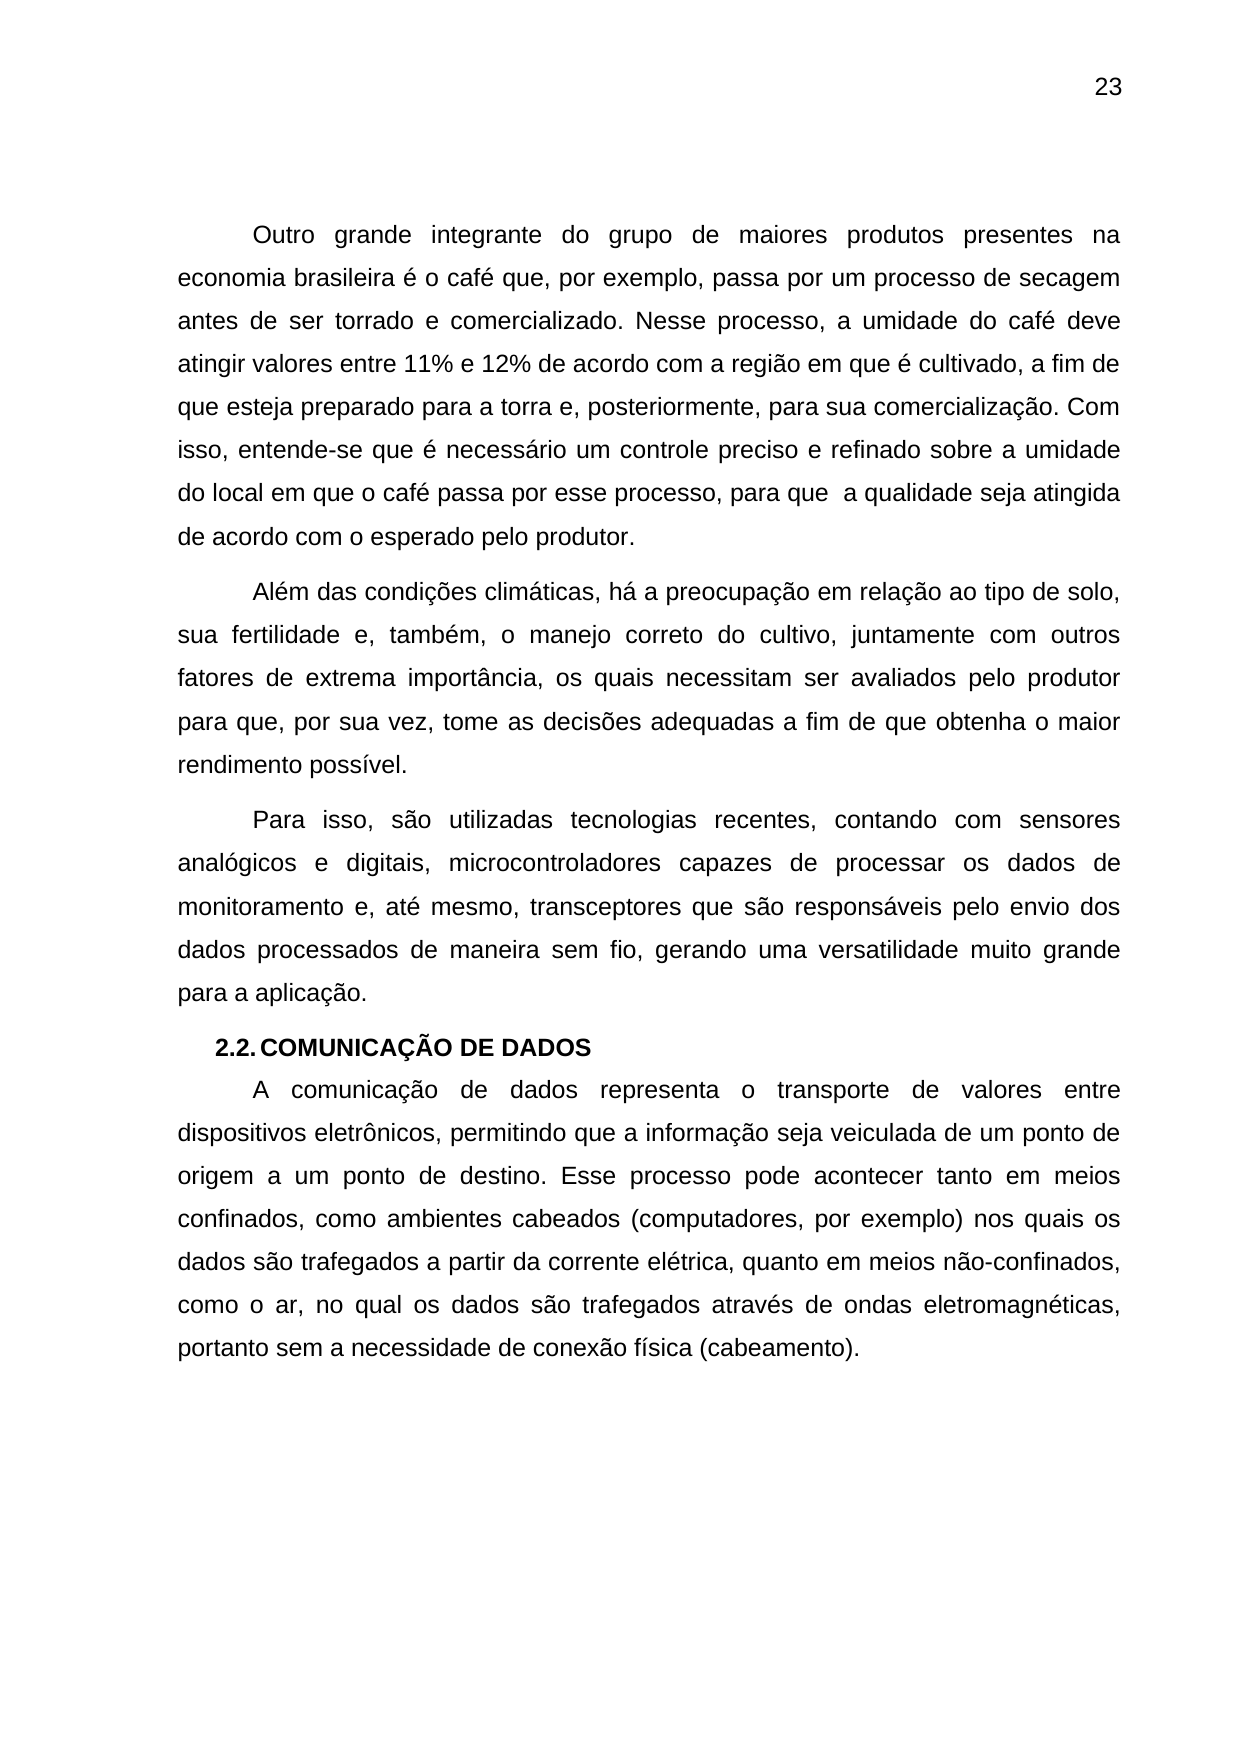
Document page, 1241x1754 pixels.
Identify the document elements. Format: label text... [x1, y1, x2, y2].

list Comunicação de dados [215, 1033, 1122, 1062]
text Outro grande integrante do grupo de maiores produtos presentes na economia brasileira é o café que, por exemplo, passa por um processo de secagem antes de ser torrado e comercializado. Nesse processo, a umidade do café deve atingir valores entre 11% e 12% de acordo com a região em que é cultivado, a fim de que esteja preparado para a torra e, posteriormente, para sua comercialização. Com isso, entende-se que é necessário um controle preciso e refinado sobre a umidade do local em que o café passa por esse processo, para que a qualidade seja atingida de acordo com o esperado pelo produtor. [177, 220, 1122, 550]
text Para isso, são utilizadas tecnologias recentes, contando com sensores analógicos e digitais, microcontroladores capazes de processar os dados de monitoramento e, até mesmo, transceptores que são responsáveis pelo envio dos dados processados de maneira sem fio, gerando uma versatilidade muito grande para a aplicação. [177, 805, 1122, 1007]
text Além das condições climáticas, há a preocupação em relação ao tipo de solo, sua fertilidade e, também, o manejo correto do cultivo, juntamente com outros fatores de extrema importância, os quais necessitam ser avaliados pelo produtor para que, por sua vez, tome as decisões adequadas a fim de que obtenha o maior rendimento possível. [177, 577, 1122, 778]
text A comunicação de dados representa o transporte de valores entre dispositivos eletrônicos, permitindo que a informação seja veiculada de um ponto de origem a um ponto de destino. Esse processo pode acontecer tanto em meios confinados, como ambientes cabeados (computadores, por exemplo) nos quais os dados são trafegados a partir da corrente elétrica, quanto em meios não-confinados, como o ar, no qual os dados são trafegados através de ondas eletromagnéticas, portanto sem a necessidade de conexão física (cabeamento). [177, 1075, 1122, 1362]
